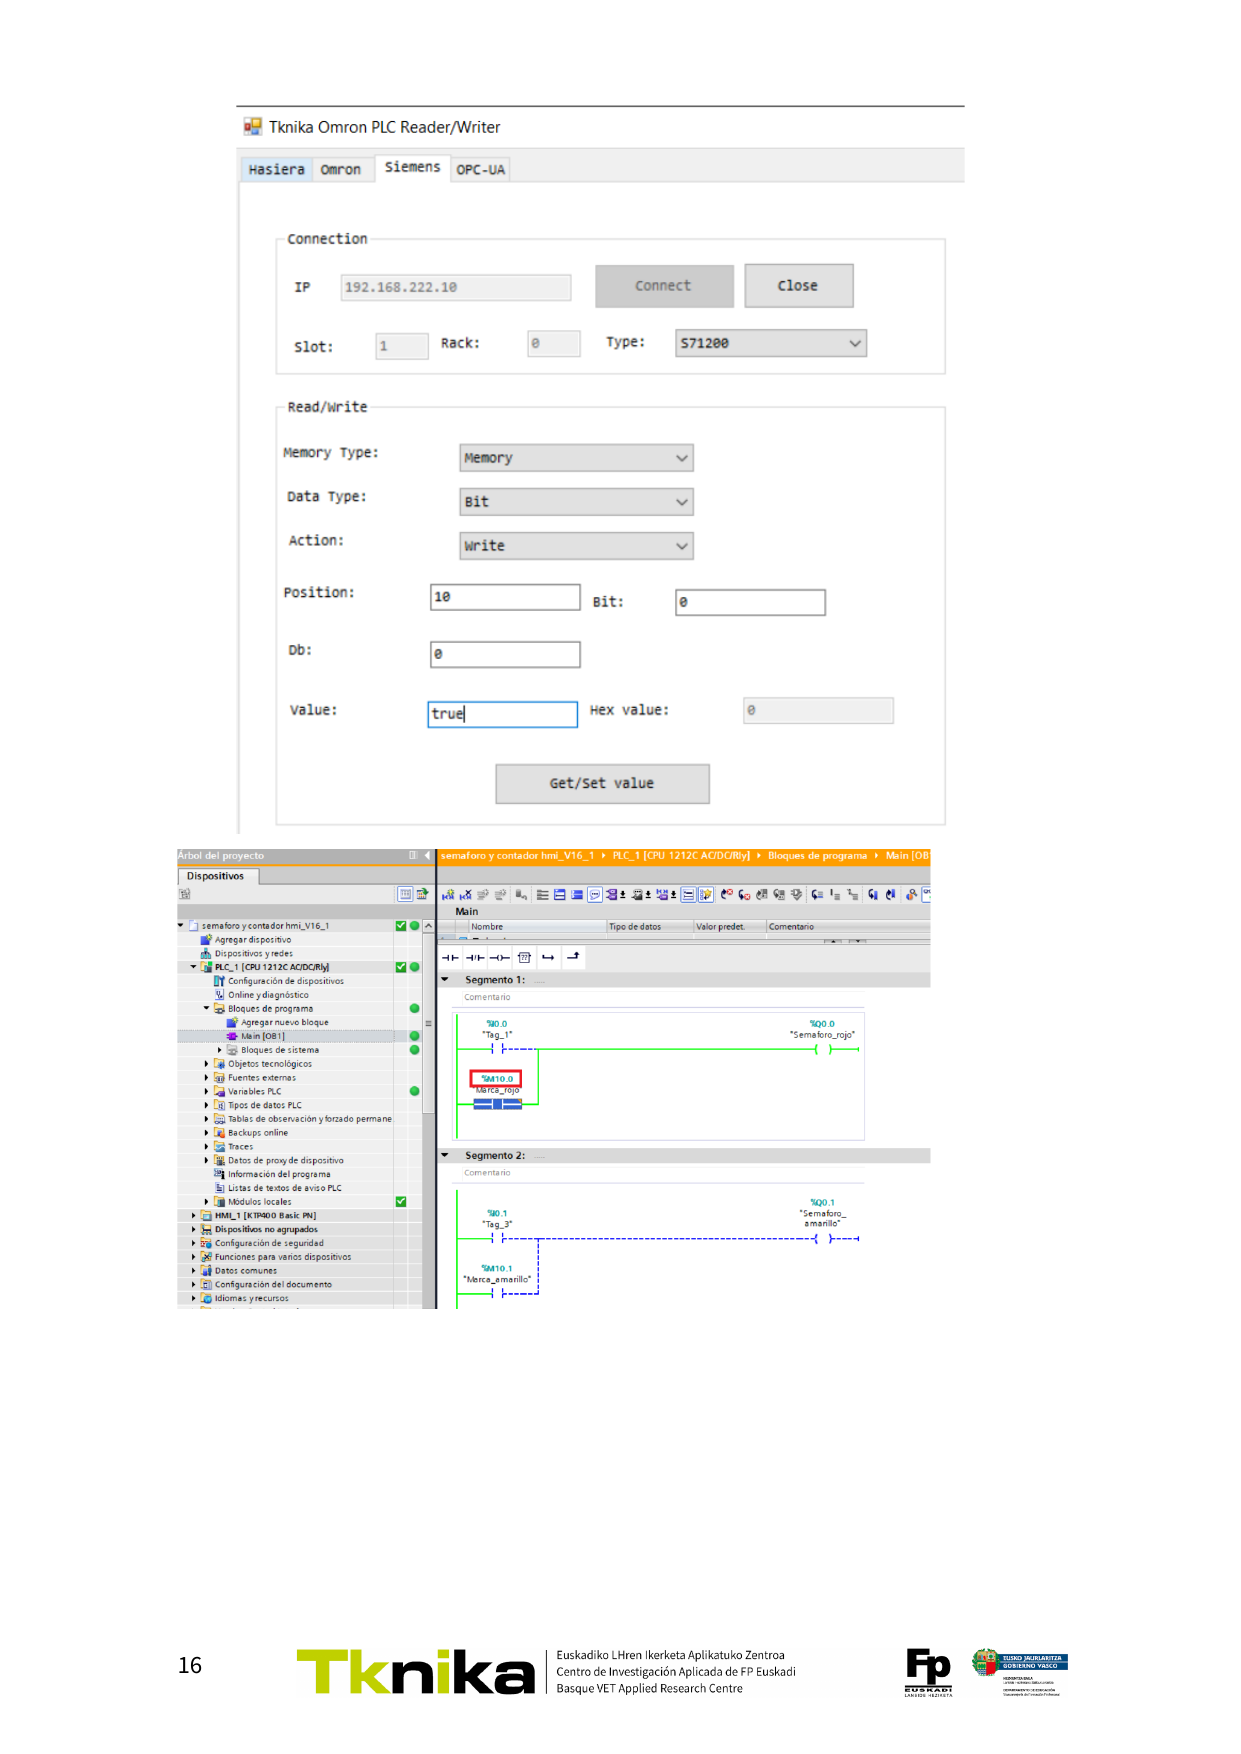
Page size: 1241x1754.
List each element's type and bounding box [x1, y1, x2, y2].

picture [236, 105, 965, 834]
picture [296, 1648, 1069, 1698]
picture [177, 849, 932, 1309]
